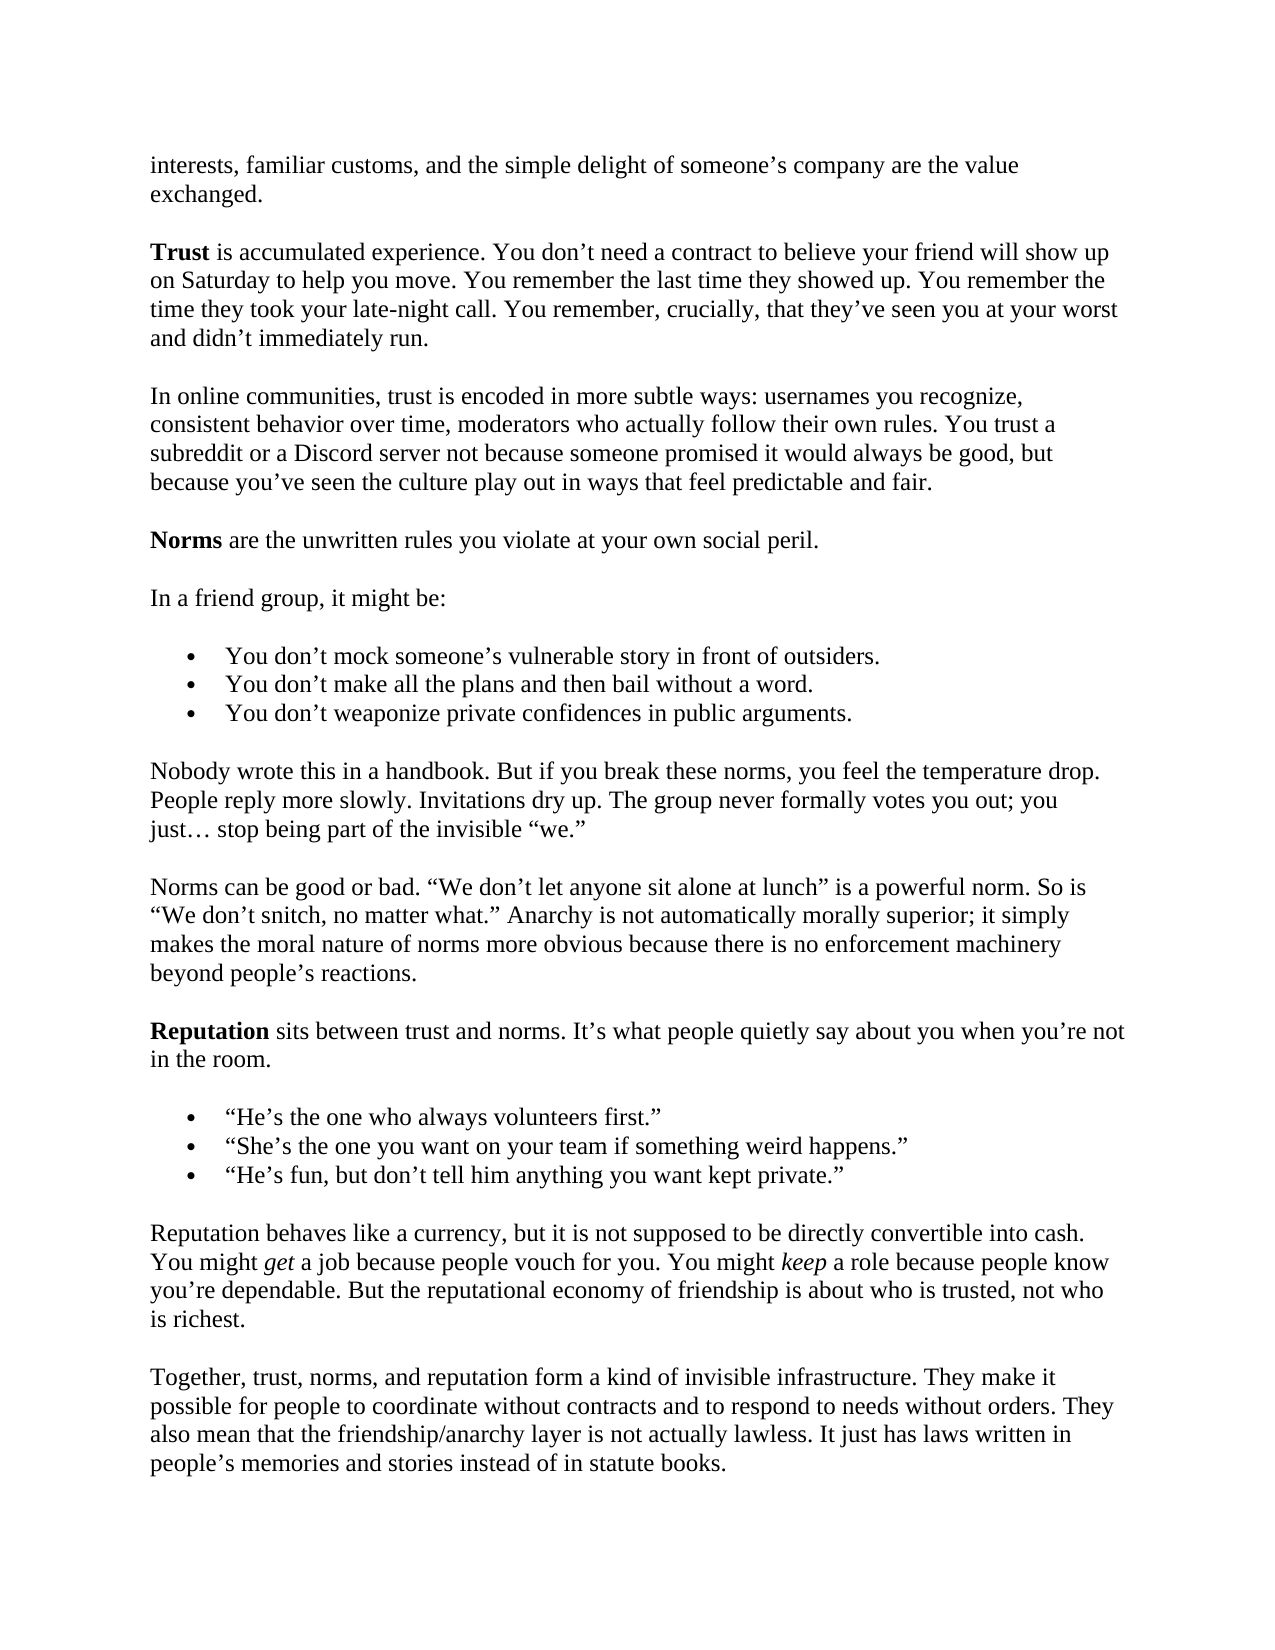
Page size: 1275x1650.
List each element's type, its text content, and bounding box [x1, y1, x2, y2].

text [150, 150, 1125, 207]
list “She’s the one you want on your team if something weird happens.” [187, 1131, 1125, 1160]
text In online communities, trust is encoded in more subtle ways: usernames you recognize, consistent behavior over time, moderators who actually follow their own rules. You trust a subreddit or a Discord server not because someone promised it would always be good, but because you’ve seen the culture play out in ways that feel predictable and fair. [150, 381, 1125, 496]
text Trust is accumulated experience. You don’t need a contract to believe your friend will show up on Saturday to help you move. You remember the last time they showed up. You remember the time they took your late-night call. You remember, crucially, that they’ve seen you at your worst and didn’t immediately run. [150, 237, 1125, 352]
list You don’t make all the plans and then bail without a word. [187, 669, 1125, 698]
text Reputation sits between trust and norms. It’s what people quietly say about you when you’re not in the room. [150, 1016, 1125, 1073]
text Norms are the unwritten rules you violate at your own social peril. [150, 525, 1125, 554]
text Reputation behaves like a currency, but it is not supposed to be directly convertible into cash. You might get a job because people vouch for you. You might keep a role because people know you’re dependable. But the reputational economy of friendship is about who is trusted, not who is richest. [150, 1218, 1125, 1333]
text Together, trust, norms, and reputation form a kind of invisible infrastructure. They make it possible for people to coordinate without contracts and to respond to needs without orders. They also mean that the friendship/anarchy layer is not actually lawless. It just has laws written in people’s memories and stories instead of in statute books. [150, 1362, 1125, 1477]
list You don’t mock someone’s vulnerable story in front of outsiders. [187, 641, 1125, 669]
text Nobody wrote this in a handbook. But if you break these norms, you feel the temperature drop. People reply more slowly. Invitations dry up. The group never formally votes you out; you just… stop being part of the invisible “we.” [150, 756, 1125, 842]
list You don’t weaponize private confidences in public arguments. [187, 698, 1125, 727]
text In a friend group, it might be: [150, 583, 1125, 612]
list “He’s the one who always volunteers first.” [187, 1102, 1125, 1131]
text Norms can be good or bad. “We don’t let anyone sit alone at lunch” is a powerful norm. So is “We don’t snitch, no matter what.” Anarchy is not automatically morally superior; it simply makes the moral nature of norms more obvious because there is no enforcement machinery beyond people’s reactions. [150, 872, 1125, 987]
list “He’s fun, but don’t tell him anything you want kept private.” [187, 1160, 1125, 1189]
